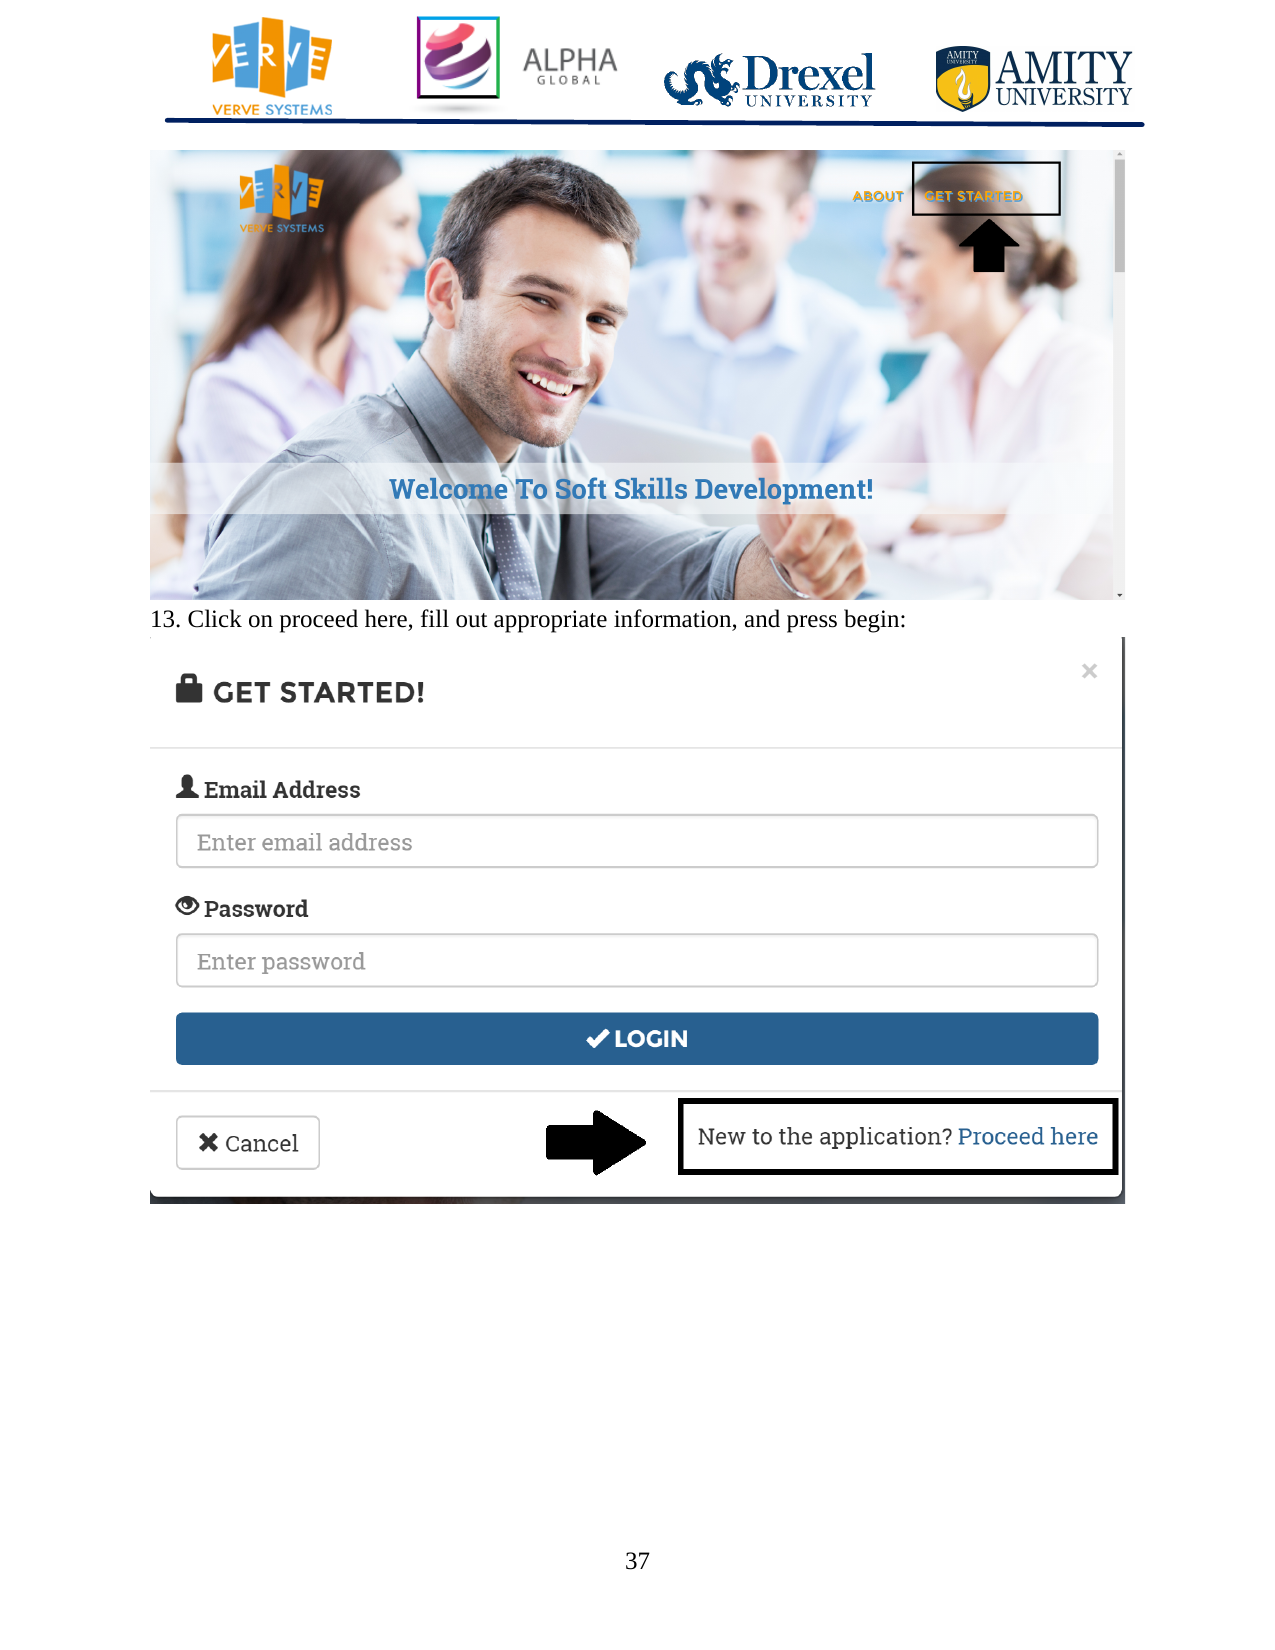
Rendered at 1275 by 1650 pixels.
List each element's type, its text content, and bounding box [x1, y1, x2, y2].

picture [150, 150, 1125, 600]
picture [662, 51, 877, 108]
picture [150, 637, 1125, 1204]
picture [409, 12, 624, 118]
picture [936, 46, 1135, 112]
text 13. Click on proceed here, fill out appropriate information, and press begin: [150, 604, 1125, 633]
picture [212, 17, 332, 115]
